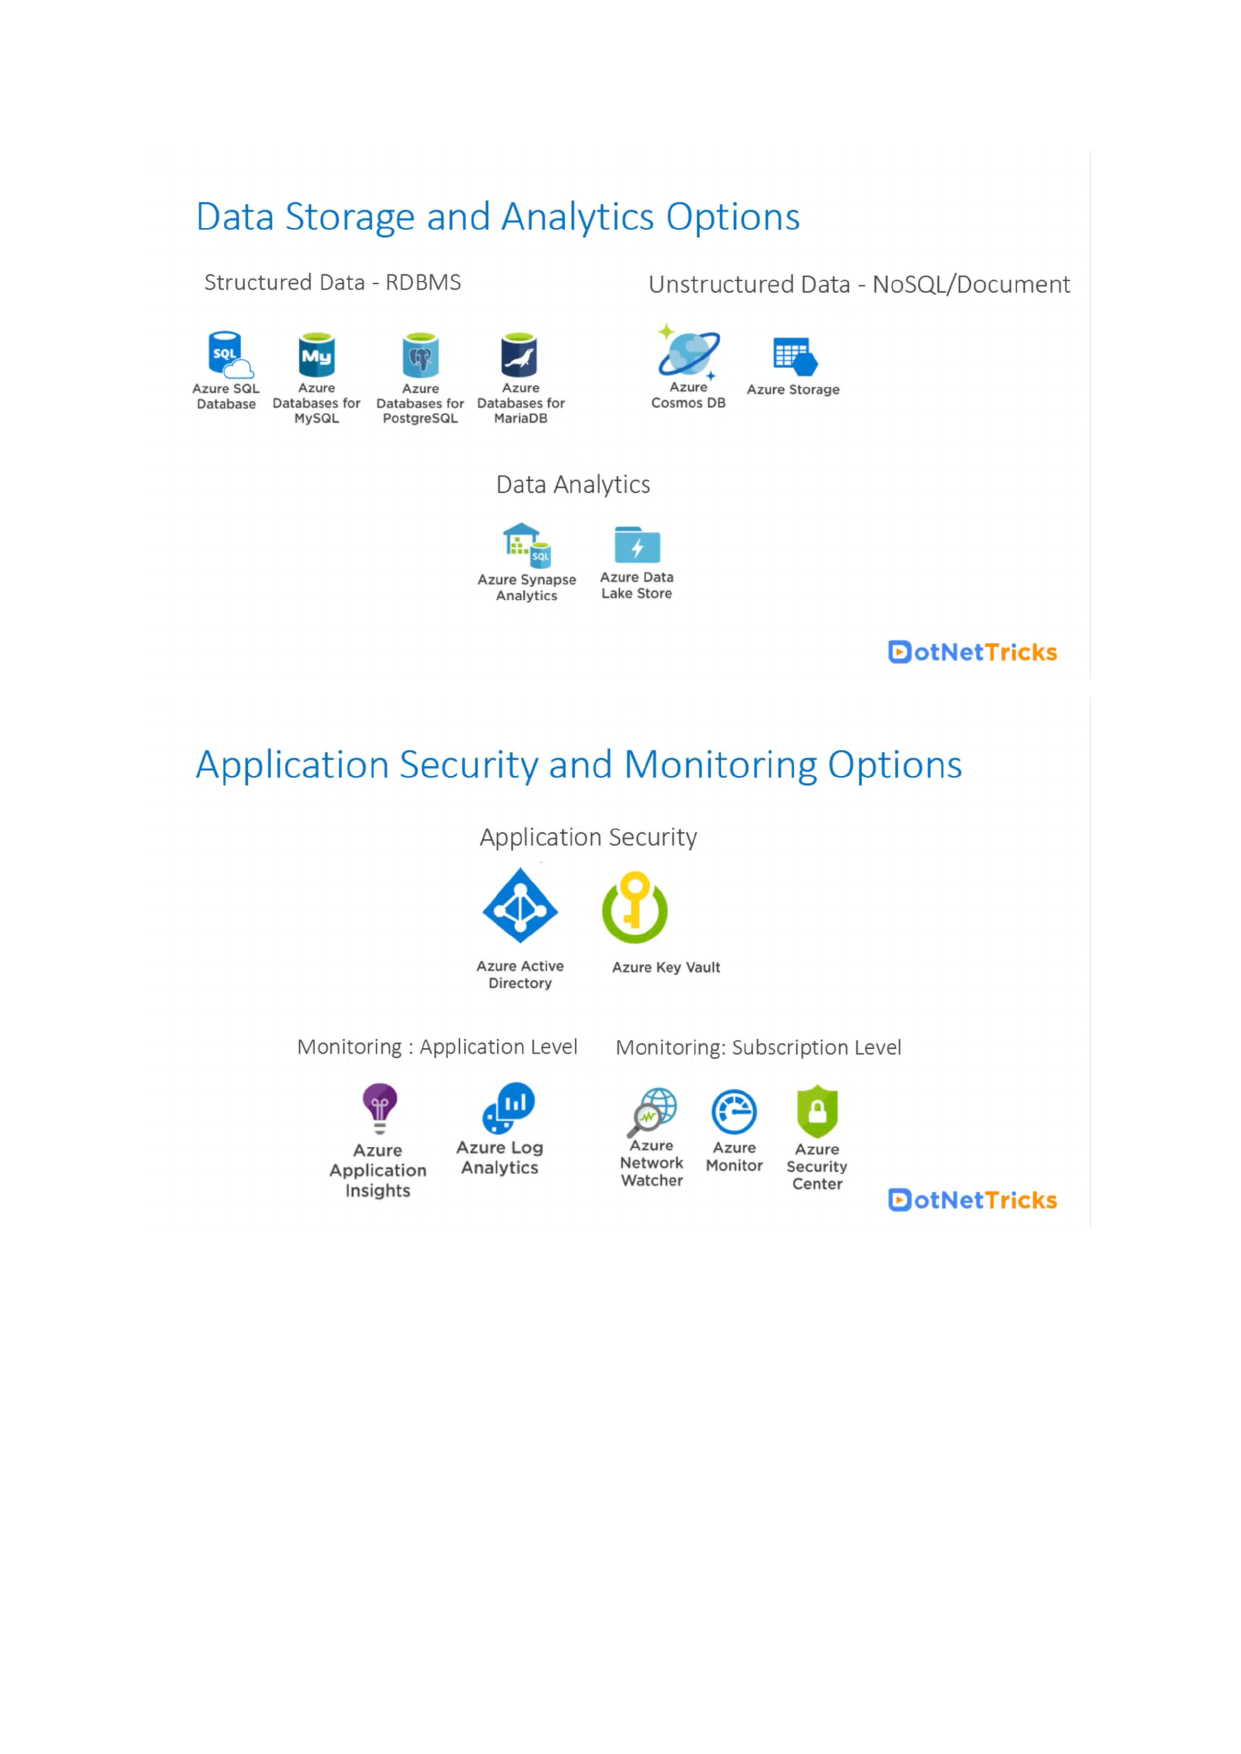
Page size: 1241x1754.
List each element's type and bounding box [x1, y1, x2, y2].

picture [150, 150, 1091, 679]
picture [150, 697, 1091, 1227]
